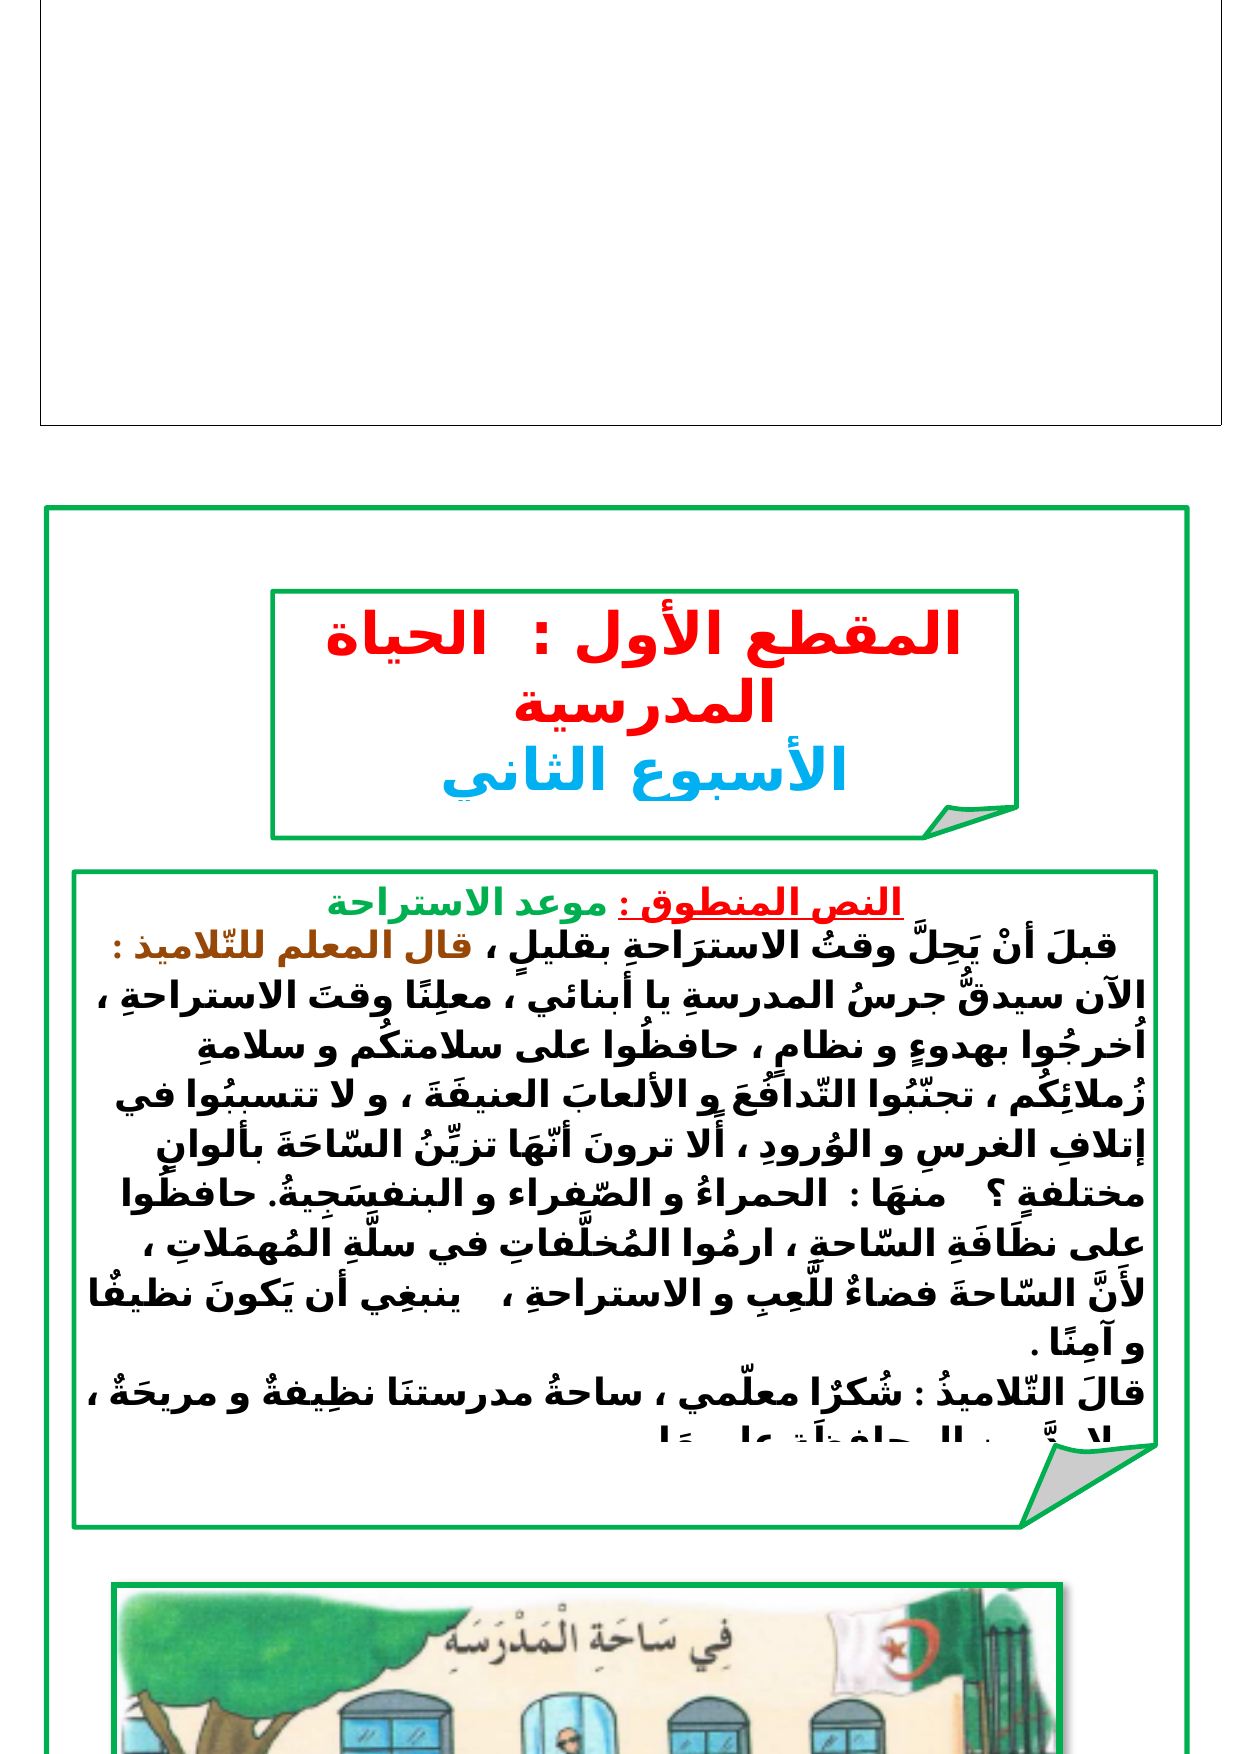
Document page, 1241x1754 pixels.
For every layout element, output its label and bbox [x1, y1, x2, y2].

picture [117, 1588, 1056, 1754]
